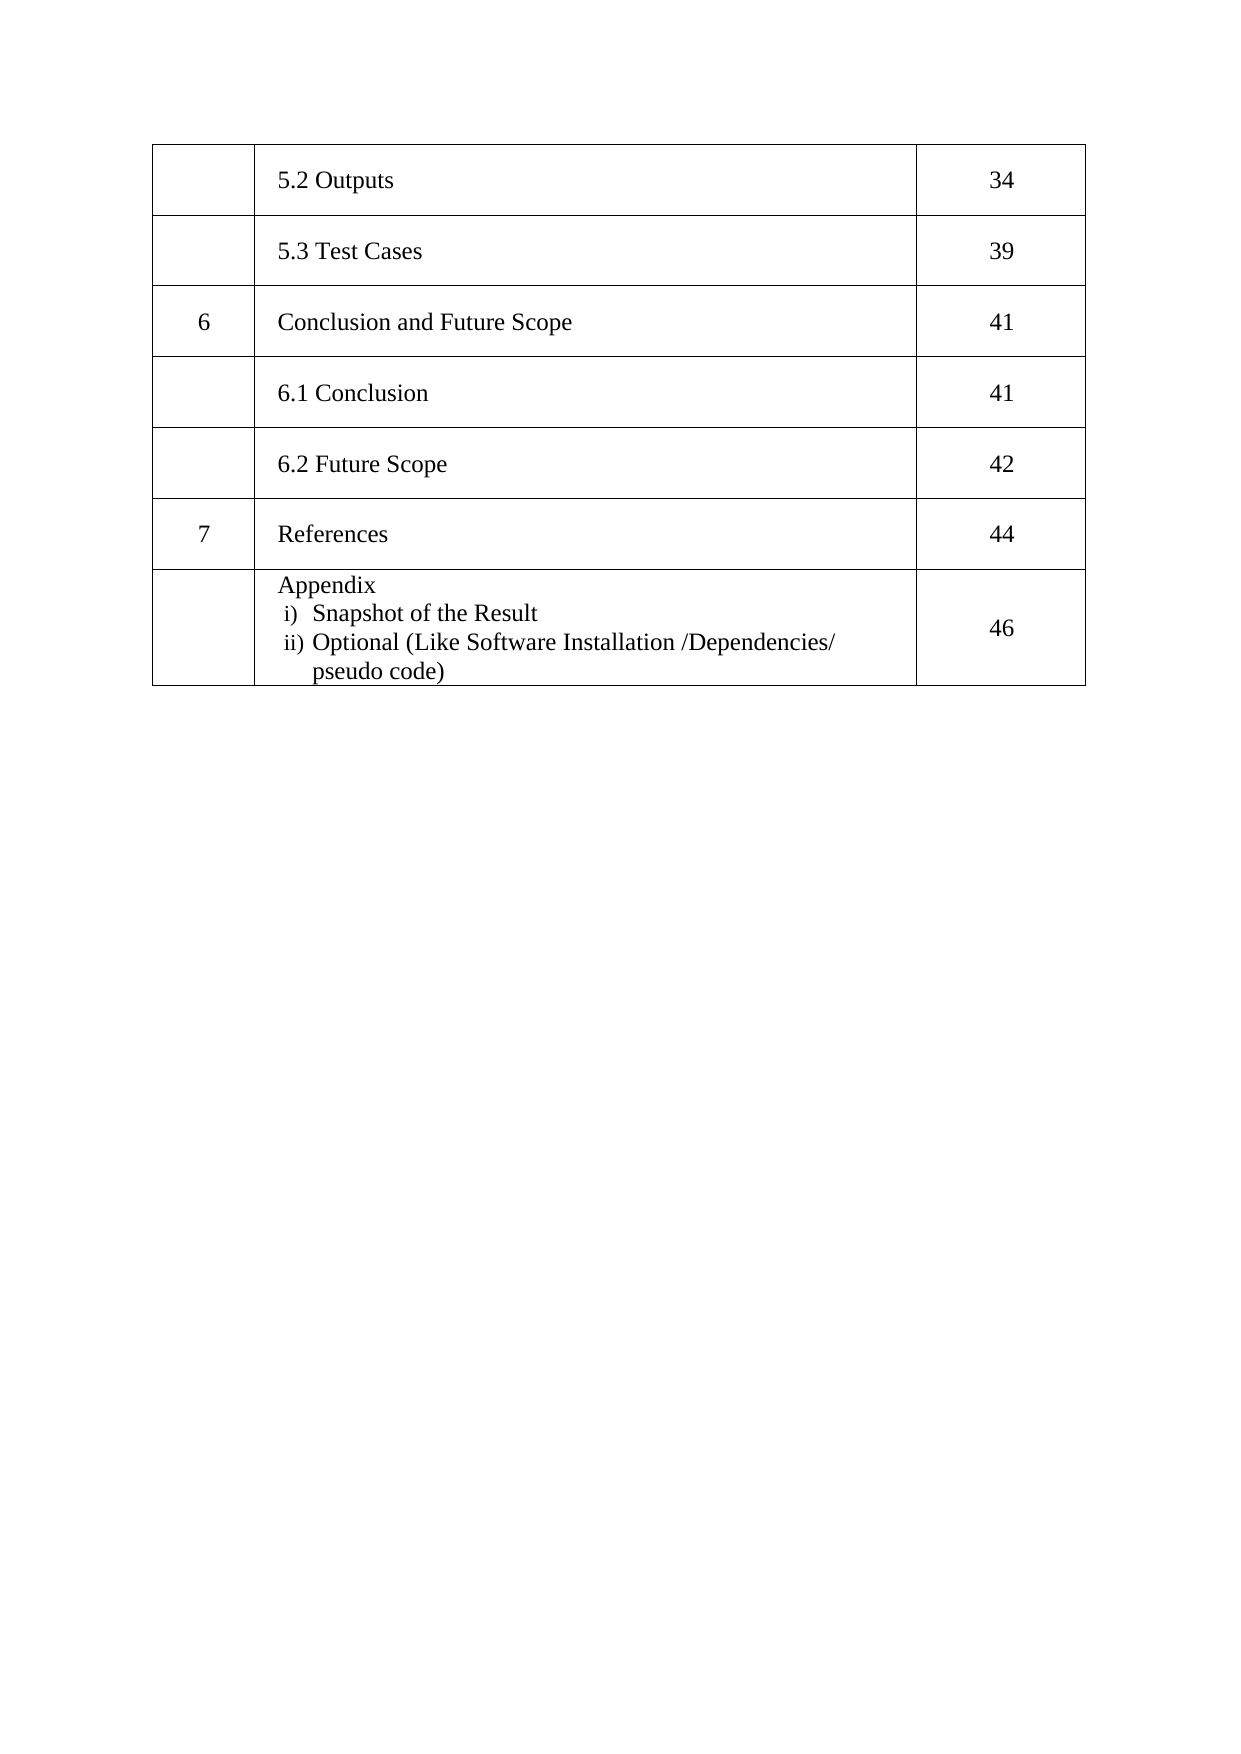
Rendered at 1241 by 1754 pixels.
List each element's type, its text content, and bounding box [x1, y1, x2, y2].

table_cell [153, 428, 254, 498]
table_cell 46 [917, 570, 1085, 685]
table_cell 6 [153, 286, 254, 356]
table_cell Appendix Snapshot of the Result Optional (Like Software Installation /Dependencies/ pseudo code) [255, 570, 916, 685]
table_cell 6.2 Future Scope [255, 428, 916, 498]
table_cell 41 [917, 286, 1085, 356]
table_cell 41 [917, 357, 1085, 427]
table_cell 7 [153, 499, 254, 569]
table_cell [153, 570, 254, 685]
table_cell 42 [917, 428, 1085, 498]
table_cell References [255, 499, 916, 569]
table_cell [153, 145, 254, 214]
table_cell [153, 357, 254, 427]
table_cell 44 [917, 499, 1085, 569]
table_cell 5.2 Outputs [255, 145, 916, 214]
table_cell [153, 216, 254, 285]
table_cell 34 [917, 145, 1085, 214]
table_cell 39 [917, 216, 1085, 285]
table_cell 5.3 Test Cases [255, 216, 916, 285]
table_cell 6.1 Conclusion [255, 357, 916, 427]
table_cell Conclusion and Future Scope [255, 286, 916, 356]
